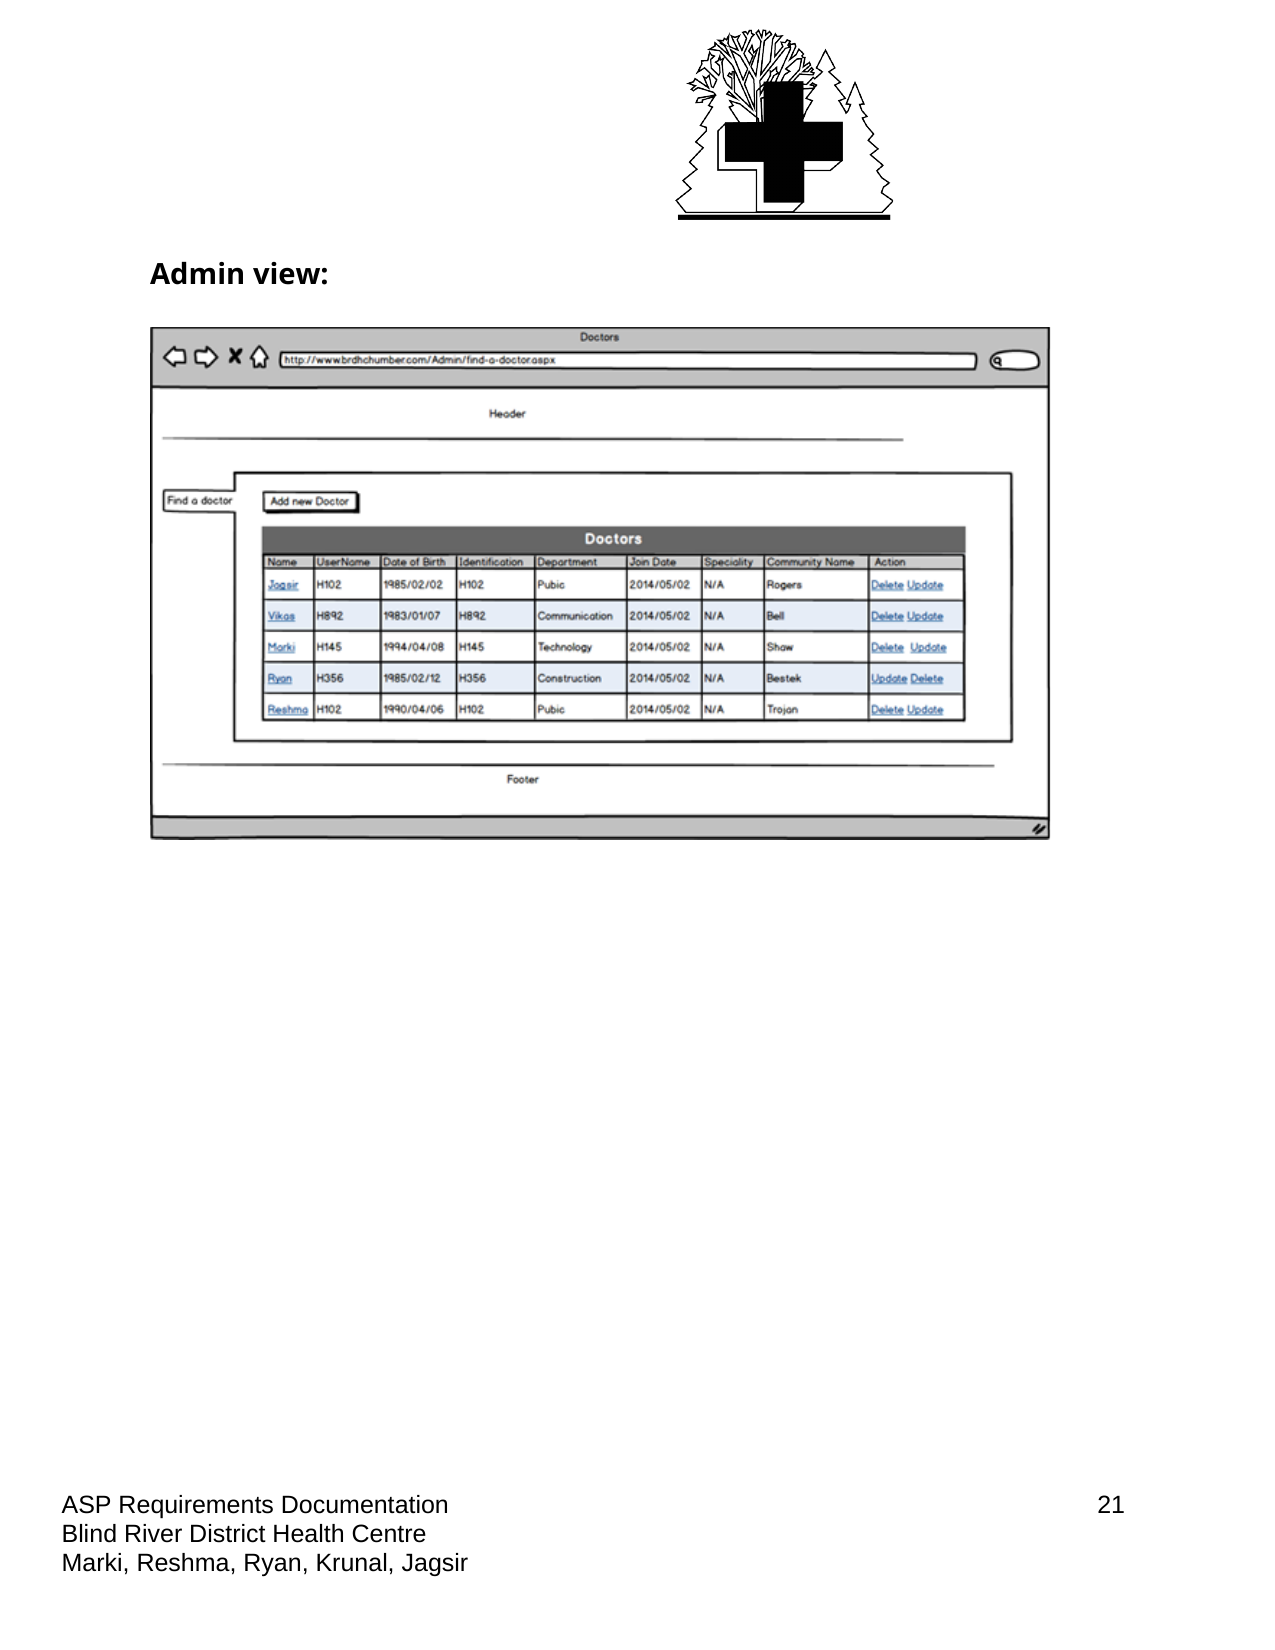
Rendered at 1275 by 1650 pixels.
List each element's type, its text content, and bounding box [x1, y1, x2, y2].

picture [675, 29, 894, 220]
text Admin view: [150, 253, 1125, 293]
picture [150, 327, 1050, 840]
